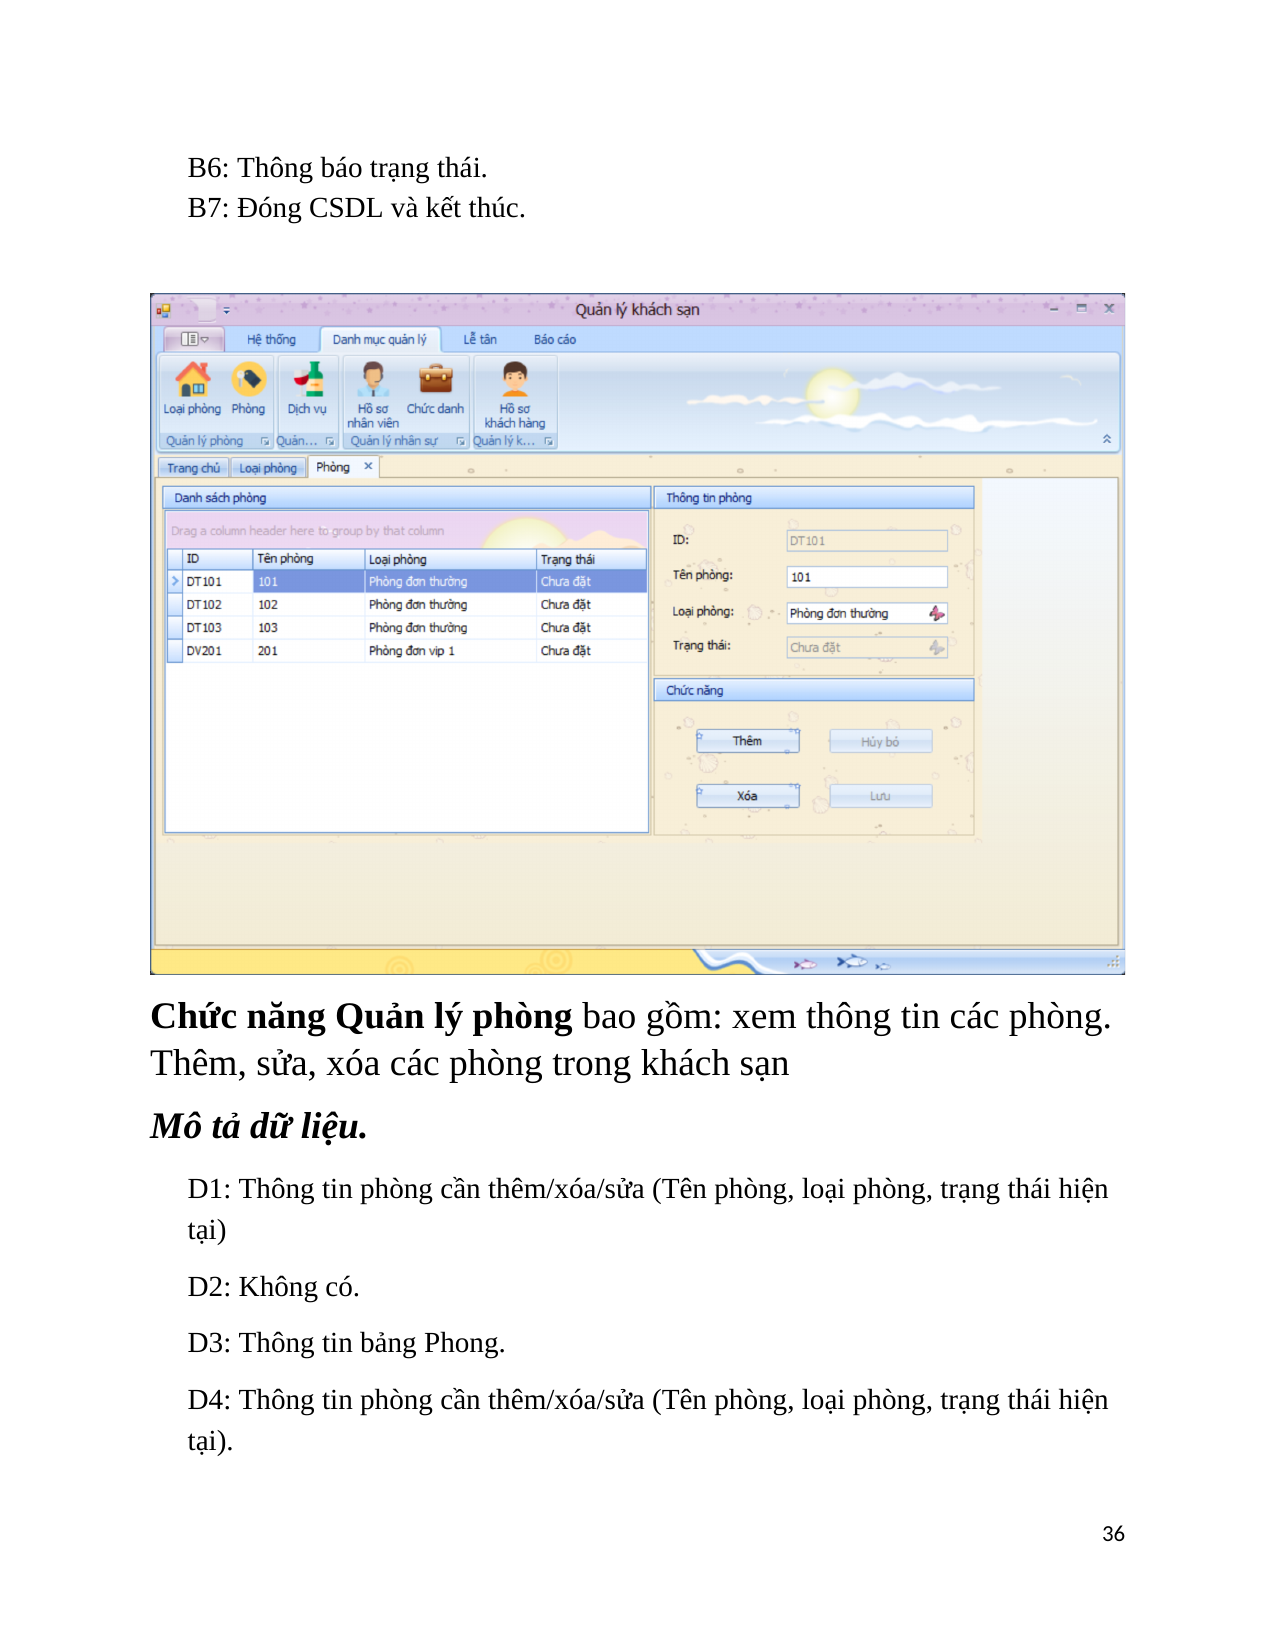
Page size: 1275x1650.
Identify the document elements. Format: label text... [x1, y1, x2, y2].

picture [150, 293, 1125, 975]
text D3: Thông tin bảng Phong. [187, 1326, 1125, 1359]
text Mô tả dữ liệu. [150, 1103, 1125, 1146]
list B6: Thông báo trạng thái. [187, 150, 1125, 183]
list B7: Đóng CSDL và kết thúc. [187, 190, 1125, 224]
text D2: Không có. [187, 1269, 1125, 1302]
text Chức năng Quản lý phòng bao gồm: xem thông tin các phòng. Thêm, sửa, xóa các phòng trong khách sạn [150, 993, 1125, 1083]
text D4: Thông tin phòng cần thêm/xóa/sửa (Tên phòng, loại phòng, trạng thái hiện tại). [187, 1382, 1125, 1456]
text D1: Thông tin phòng cần thêm/xóa/sửa (Tên phòng, loại phòng, trạng thái hiện tại) [187, 1172, 1125, 1245]
